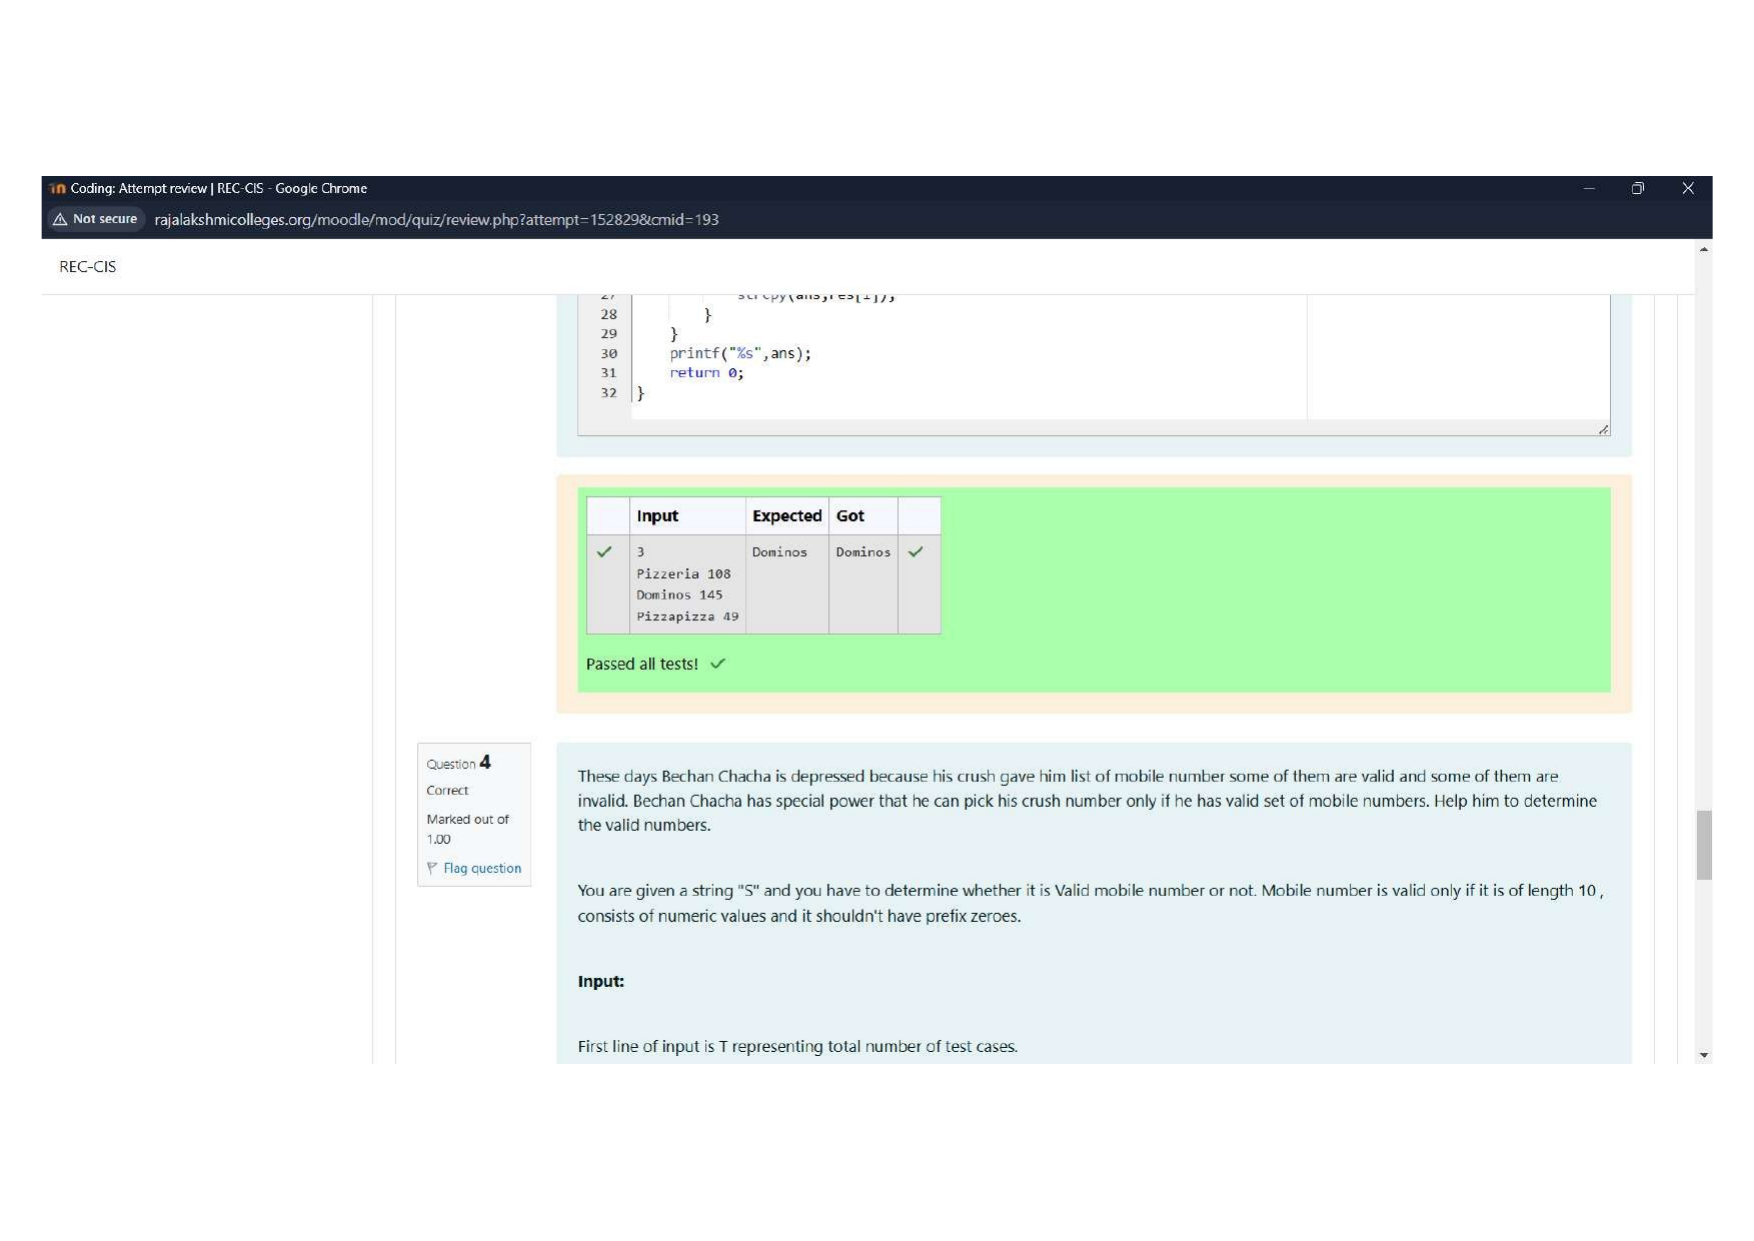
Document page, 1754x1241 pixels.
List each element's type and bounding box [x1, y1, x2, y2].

picture [41, 176, 1713, 1064]
